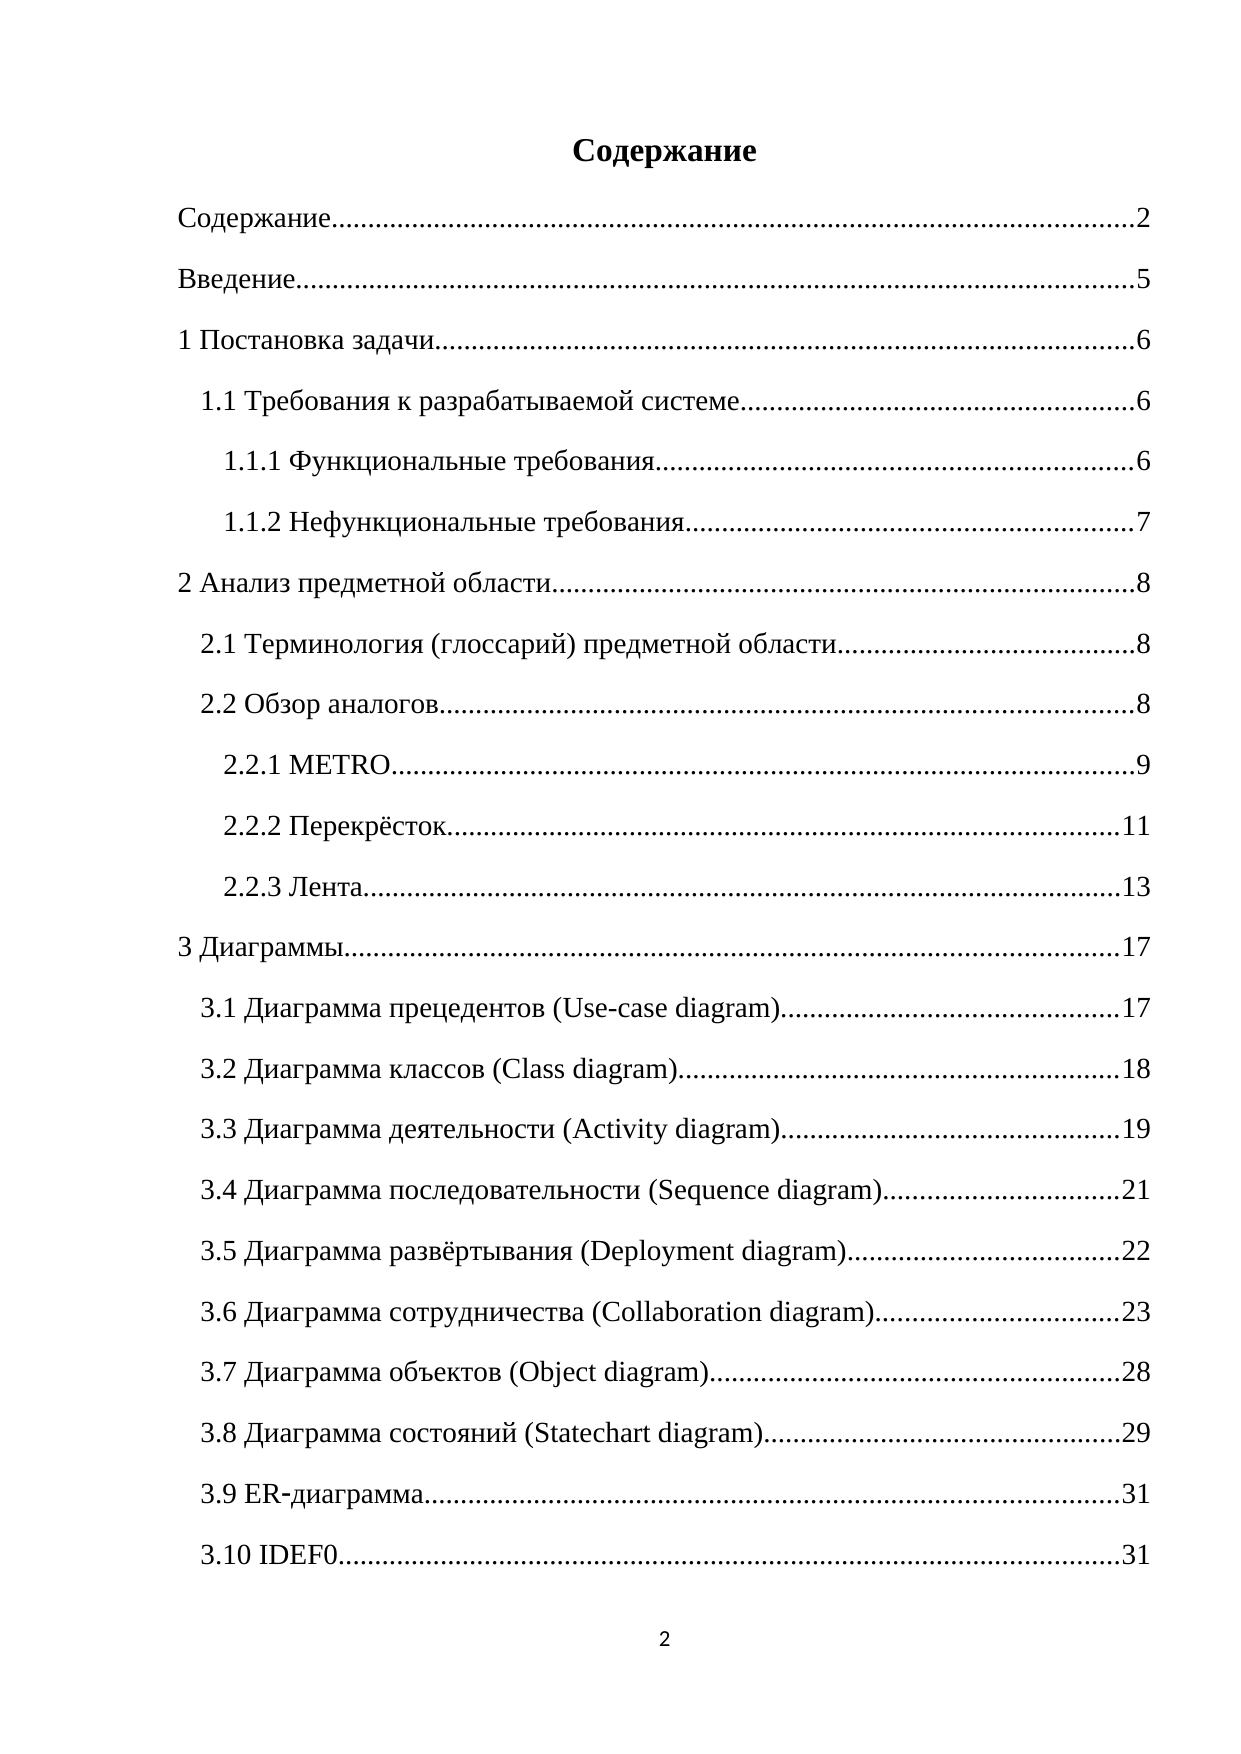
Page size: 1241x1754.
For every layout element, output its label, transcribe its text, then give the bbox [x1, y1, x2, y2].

text 1.1.1 Функциональные требования 6 [223, 443, 1152, 477]
text Содержание [177, 131, 1152, 169]
text 2.2.1 METRO 9 [223, 747, 1152, 781]
text 3.3 Диаграмма деятельности (Activity diagram) 19 [200, 1112, 1152, 1145]
text 2 Анализ предметной области 8 [177, 565, 1152, 598]
text 3.1 Диаграмма прецедентов (Use-case diagram) 17 [200, 990, 1152, 1024]
text 1 Постановка задачи 6 [177, 322, 1152, 356]
text 3.10 IDEF0 31 [200, 1537, 1152, 1570]
text 3.8 Диаграмма состояний (Statechart diagram) 29 [200, 1415, 1152, 1449]
text 2.2.2 Перекрёсток 11 [223, 808, 1152, 841]
text Введение 5 [177, 261, 1152, 295]
text Содержание 2 [177, 201, 1152, 234]
text 3.5 Диаграмма развёртывания (Deployment diagram) 22 [200, 1233, 1152, 1267]
text 1.1 Требования к разрабатываемой системе 6 [200, 383, 1152, 416]
text 3.6 Диаграмма сотрудничества (Collaboration diagram) 23 [200, 1294, 1152, 1327]
text 3.2 Диаграмма классов (Class diagram) 18 [200, 1051, 1152, 1084]
text 3 Диаграммы 17 [177, 929, 1152, 963]
text 3.9 ERдиаграмма 31 [200, 1476, 1152, 1509]
text 2.2.3 Лента 13 [223, 869, 1152, 902]
text 3.7 Диаграмма объектов (Object diagram) 28 [200, 1354, 1152, 1388]
text 2.2 Обзор аналогов 8 [200, 686, 1152, 720]
text 2.1 Терминология (глоссарий) предметной области 8 [200, 626, 1152, 659]
text 1.1.2 Нефункциональные требования 7 [223, 504, 1152, 538]
text 3.4 Диаграмма последовательности (Sequence diagram) 21 [200, 1172, 1152, 1206]
